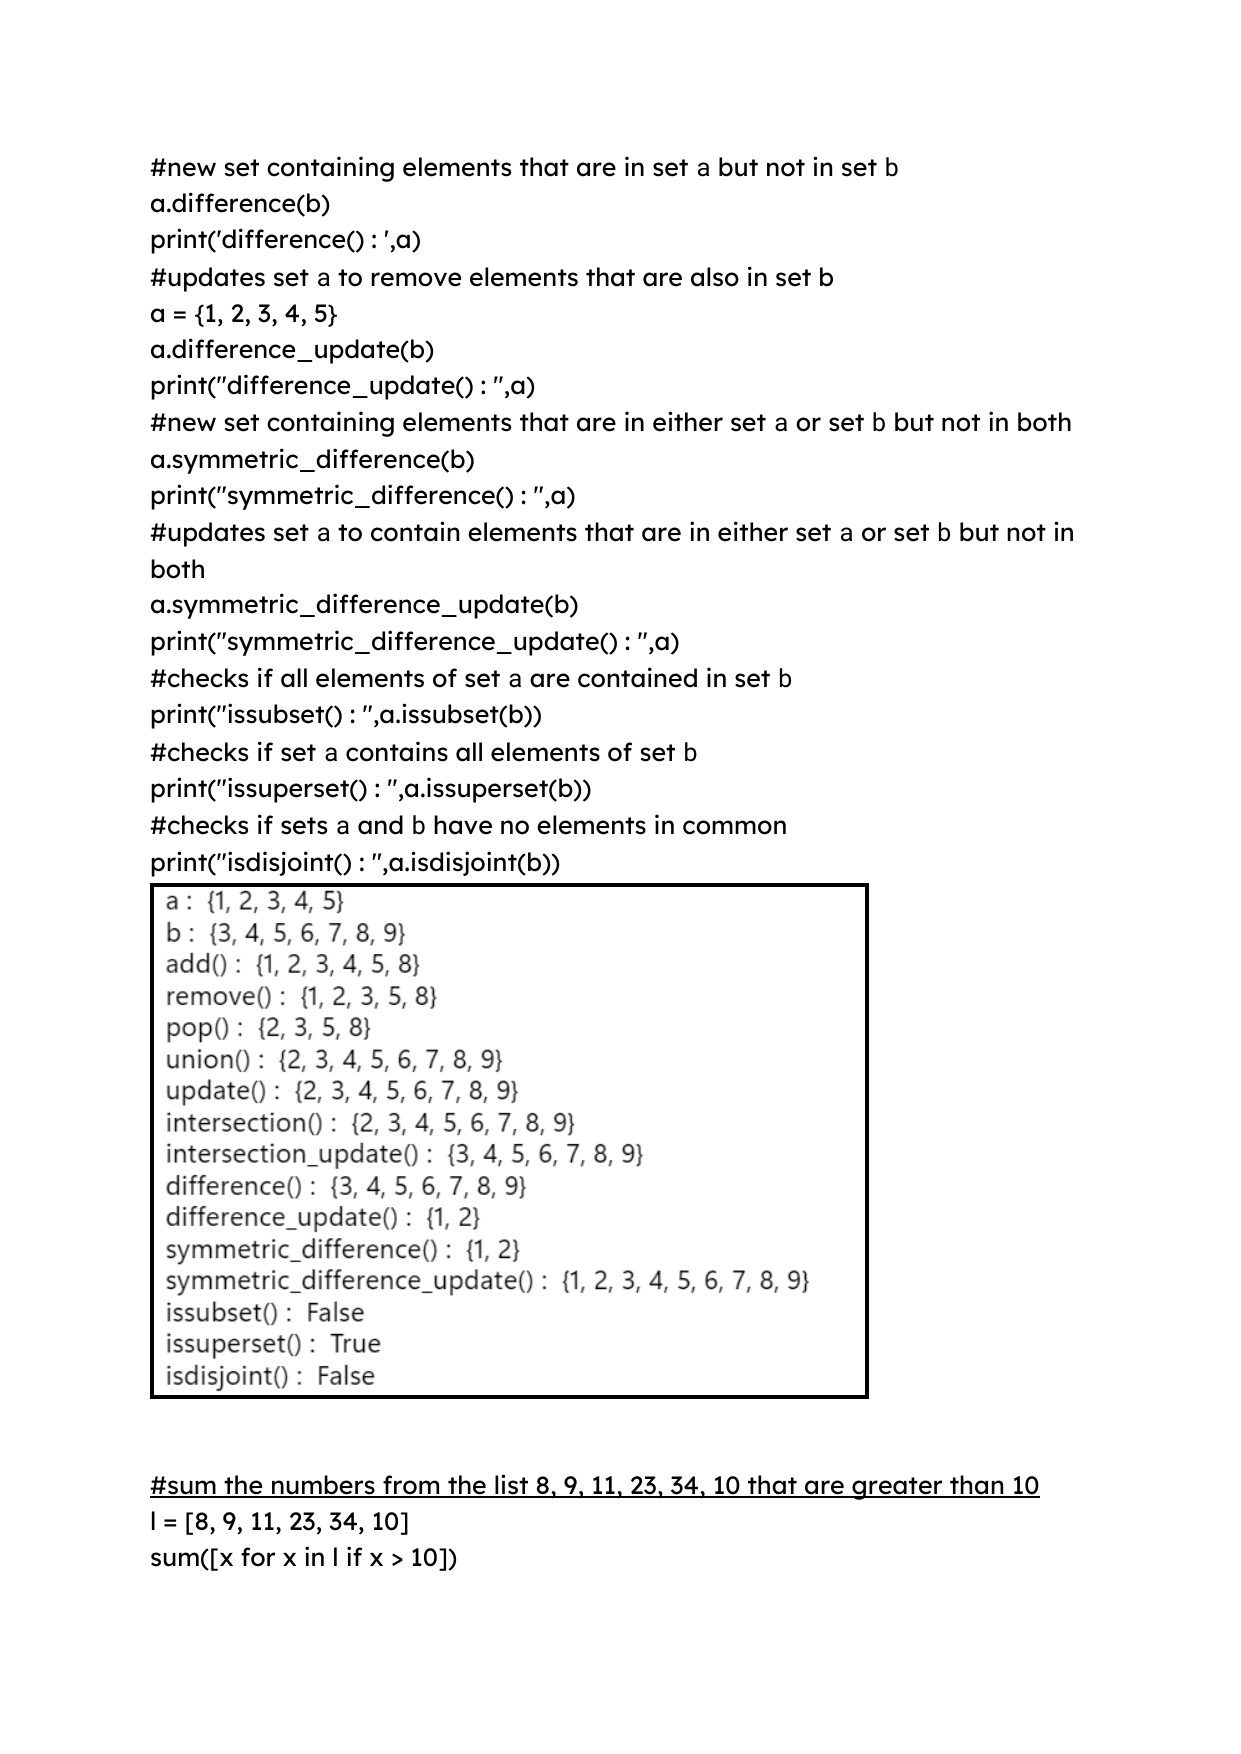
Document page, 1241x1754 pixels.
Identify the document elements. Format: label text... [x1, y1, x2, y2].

text a.difference(b) [150, 188, 1090, 219]
text #new set containing elements that are in set a but not in set b [150, 150, 1090, 183]
text print("issuperset() : ",a.issuperset(b)) [150, 773, 1090, 804]
picture [154, 887, 865, 1395]
text #checks if all elements of set a are contained in set b [150, 661, 1090, 694]
text print('difference() : ',a) [150, 224, 1090, 255]
text #new set containing elements that are in either set a or set b but not in both [150, 406, 1090, 438]
text #checks if sets a and b have no elements in common [150, 808, 1090, 842]
text print("issubset() : ",a.issubset(b)) [150, 699, 1090, 730]
text a.symmetric_difference_update(b) [150, 589, 1090, 620]
text a.difference_update(b) [150, 334, 1090, 365]
text print("symmetric_difference() : ",a) [150, 479, 1090, 511]
text print("isdisjoint() : ",a.isdisjoint(b)) [150, 846, 1090, 878]
text #updates set a to remove elements that are also in set b [150, 260, 1090, 293]
text print("difference_update() : ",a) [150, 369, 1090, 401]
text #checks if set a contains all elements of set b [150, 735, 1090, 768]
text a = {1, 2, 3, 4, 5} [150, 298, 1090, 329]
text #updates set a to contain elements that are in either set a or set b but not in both [150, 515, 1090, 584]
text sum([x for x in l if x > 10]) [150, 1541, 1090, 1572]
text #sum the numbers from the list 8, 9, 11, 23, 34, 10 that are greater than 10 [150, 1469, 1090, 1500]
text a.symmetric_difference(b) [150, 443, 1090, 475]
text print("symmetric_difference_update() : ",a) [150, 625, 1090, 656]
text l = [8, 9, 11, 23, 34, 10] [150, 1505, 1090, 1536]
